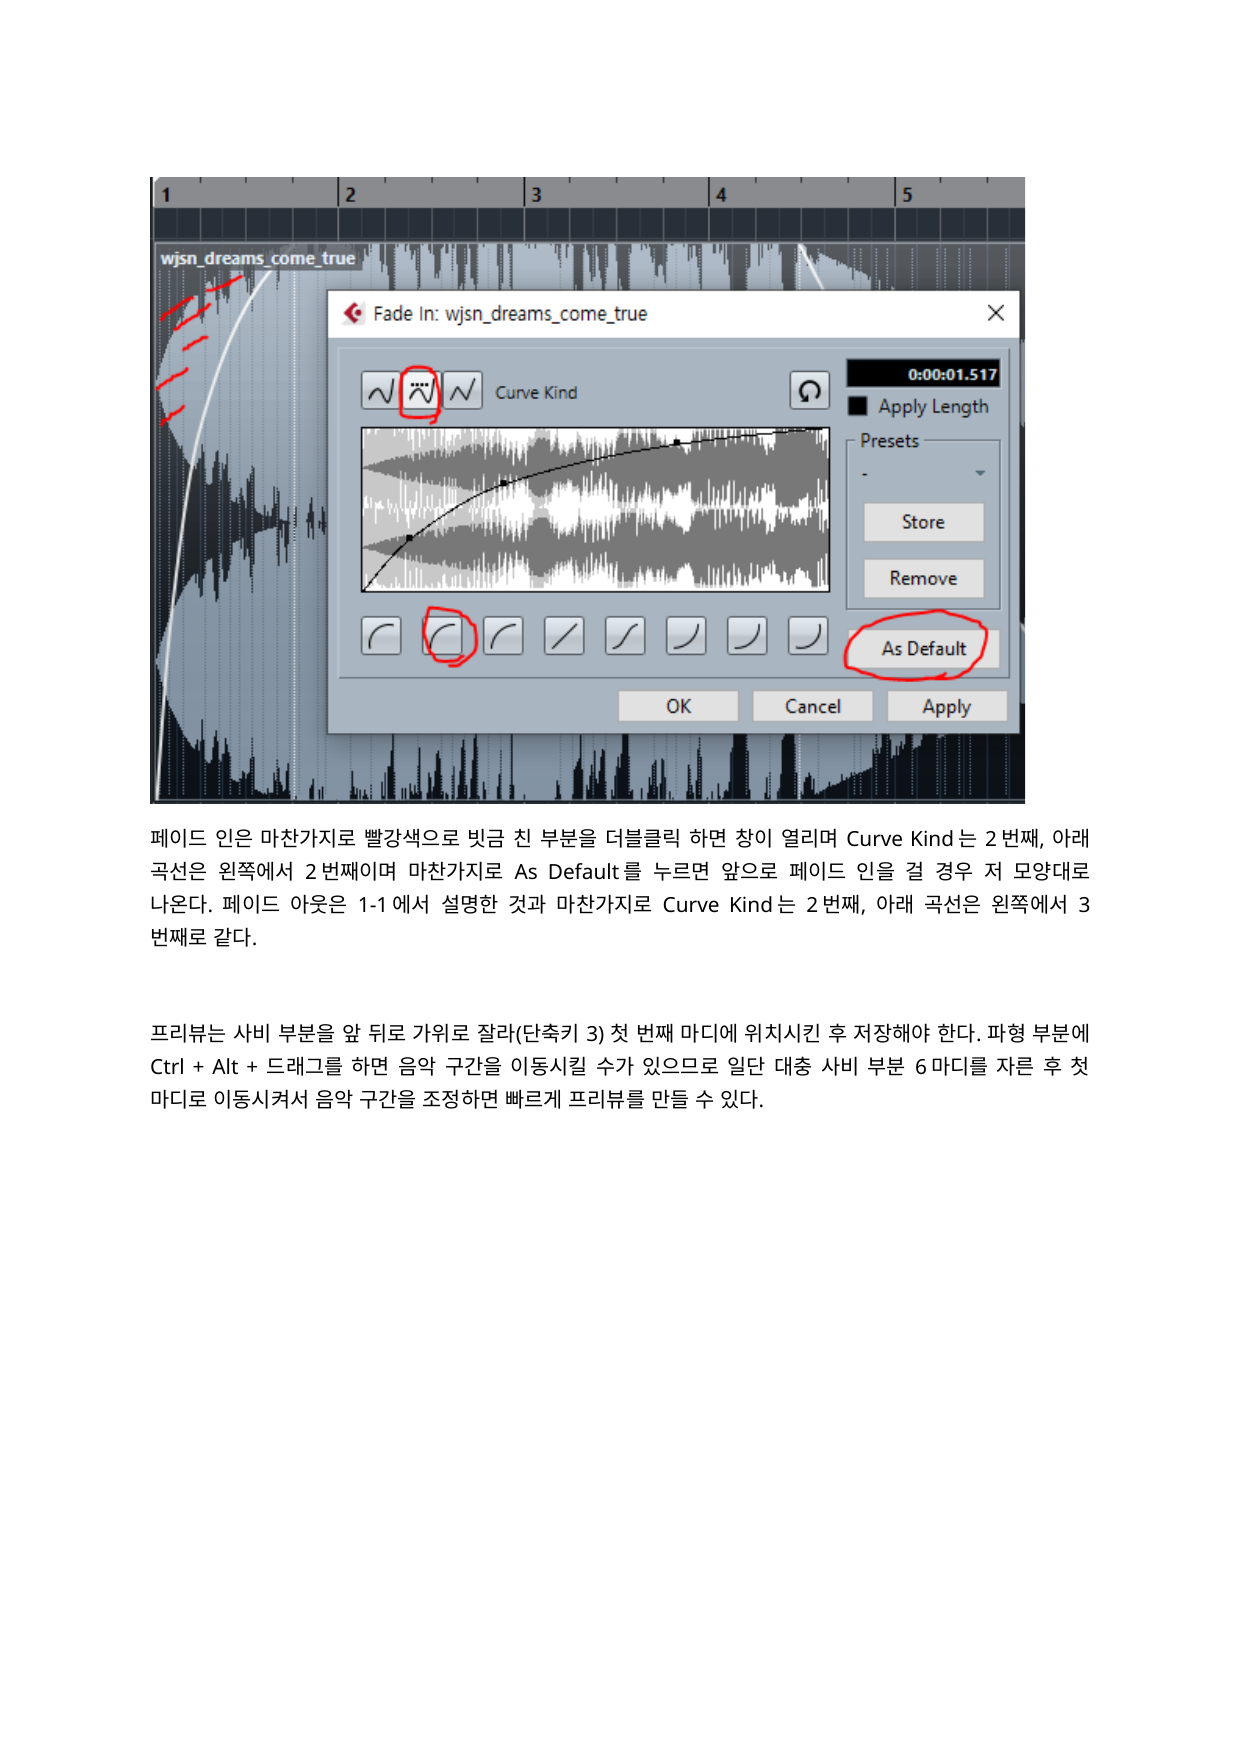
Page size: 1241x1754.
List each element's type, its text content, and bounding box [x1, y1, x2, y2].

text 페이드 인은 마찬가지로 빨강색으로 빗금 친 부분을 더블클릭 하면 창이 열리며 Curve Kind는 2번째, 아래 곡선은 왼쪽에서 2번째이며 마찬가지로 As Default를 누르면 앞으로 페이드 인을 걸 경우 저 모양대로 나온다. 페이드 아웃은 1-1에서 설명한 것과 마찬가지로 Curve Kind는 2번째, 아래 곡선은 왼쪽에서 3번째로 같다. [150, 823, 1090, 951]
text 프리뷰는 사비 부분을 앞 뒤로 가위로 잘라(단축키 3) 첫 번째 마디에 위치시킨 후 저장해야 한다. 파형 부분에 Ctrl + Alt + 드래그를 하면 음악 구간을 이동시킬 수가 있으므로 일단 대충 사비 부분 6마디를 자른 후 첫 마디로 이동시켜서 음악 구간을 조정하면 빠르게 프리뷰를 만들 수 있다. [150, 1017, 1090, 1113]
picture [150, 177, 1025, 804]
